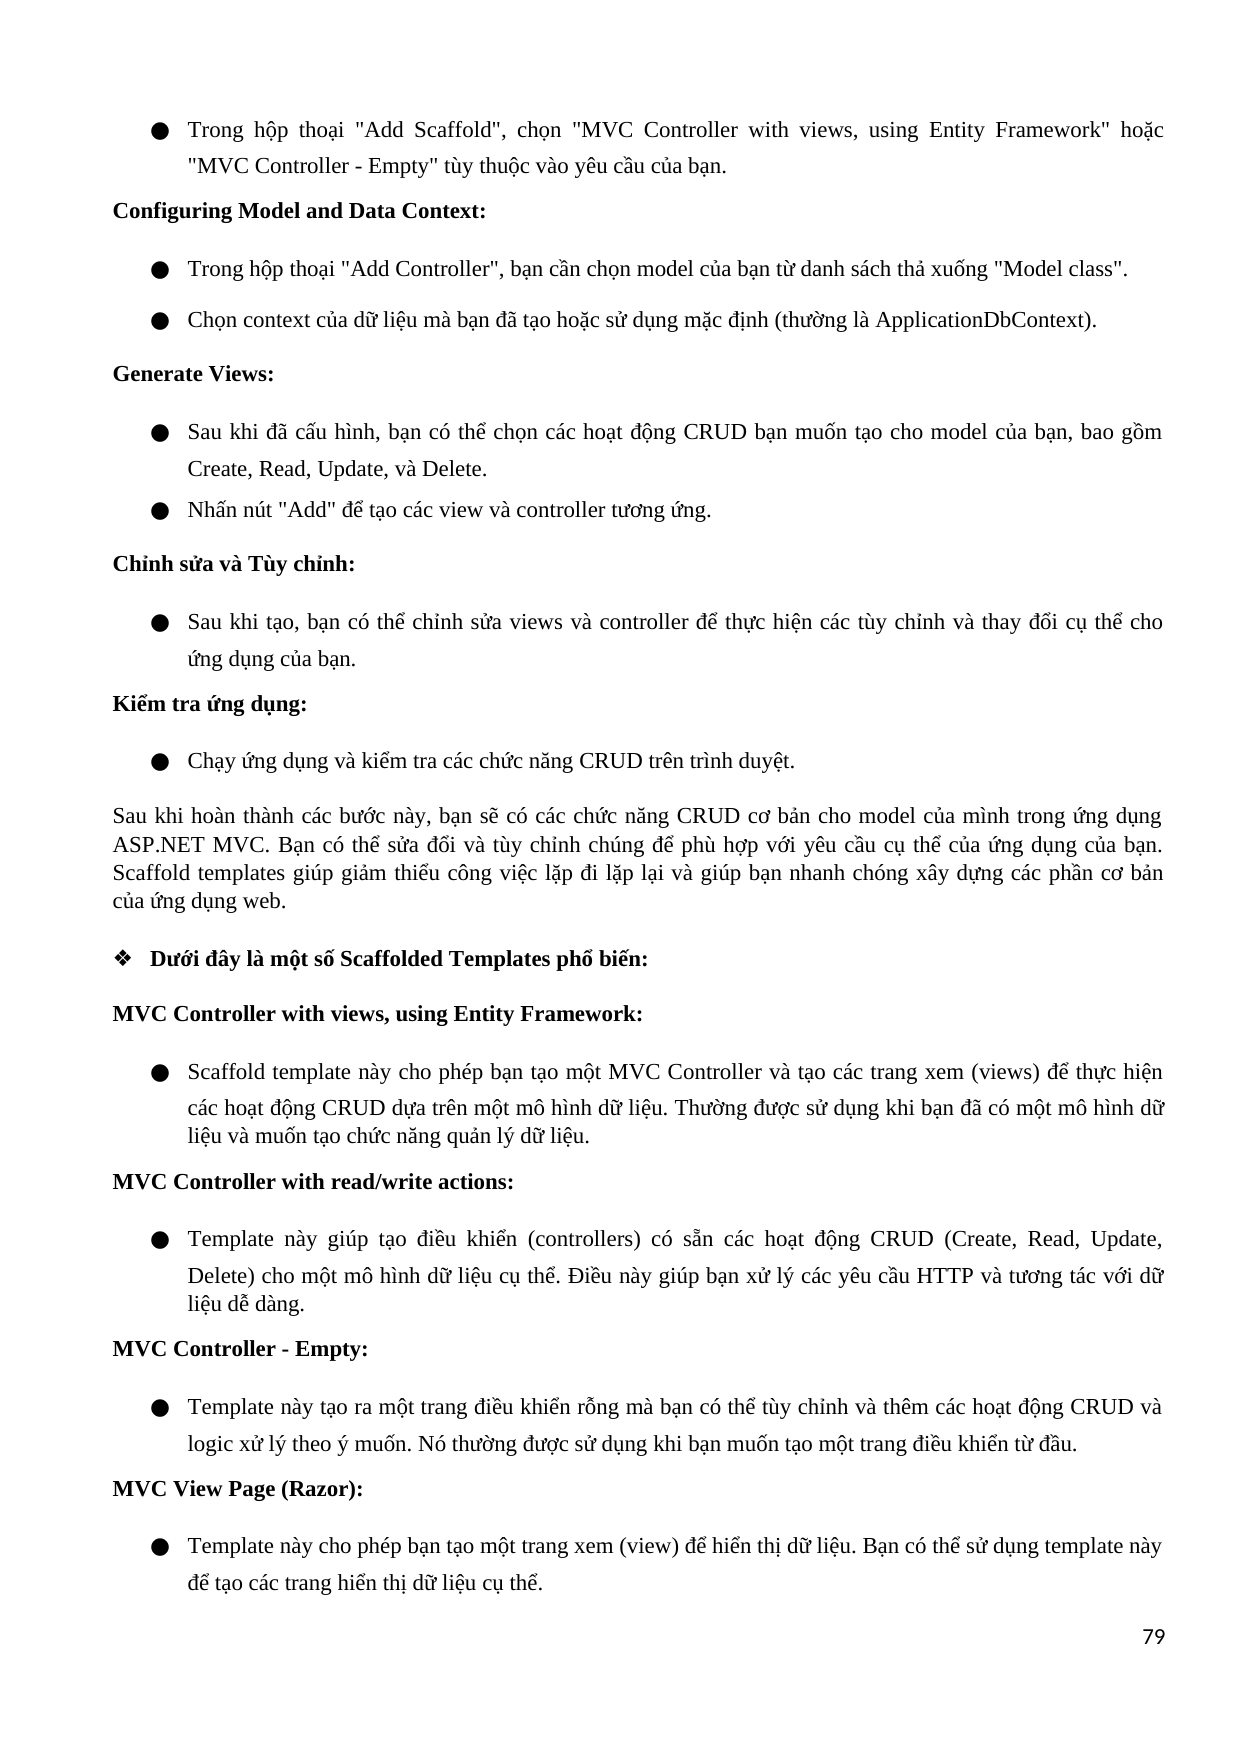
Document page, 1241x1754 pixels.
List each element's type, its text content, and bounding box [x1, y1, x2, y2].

list Template này giúp tạo điều khiển (controllers) có sẵn các hoạt động CRUD (Create, Read, Update, Delete) cho một mô hình dữ liệu cụ thể. Điều này giúp bạn xử lý các yêu cầu HTTP và tương tác với dữ liệu dễ dàng. [150, 1213, 1165, 1317]
text Kiểm tra ứng dụng: [112, 690, 1165, 716]
list Scaffold template này cho phép bạn tạo một MVC Controller và tạo các trang xem (views) để thực hiện các hoạt động CRUD dựa trên một mô hình dữ liệu. Thường được sử dụng khi bạn đã có một mô hình dữ liệu và muốn tạo chức năng quản lý dữ liệu. [150, 1045, 1165, 1149]
list Sau khi tạo, bạn có thể chỉnh sửa views và controller để thực hiện các tùy chỉnh và thay đổi cụ thể cho ứng dụng của bạn. [150, 596, 1165, 671]
text MVC View Page (Razor): [112, 1475, 1165, 1501]
text Generate Views: [112, 360, 1165, 387]
text MVC Controller with read/write actions: [112, 1168, 1165, 1194]
list Sau khi đã cấu hình, bạn có thể chọn các hoạt động CRUD bạn muốn tạo cho model của bạn, bao gồm Create, Read, Update, và Delete. [150, 406, 1165, 481]
list Template này cho phép bạn tạo một trang xem (view) để hiển thị dữ liệu. Bạn có thể sử dụng template này để tạo các trang hiển thị dữ liệu cụ thể. [150, 1520, 1165, 1595]
list Chọn context của dữ liệu mà bạn đã tạo hoặc sử dụng mặc định (thường là ApplicationDbContext). [150, 293, 1165, 340]
text MVC Controller - Empty: [112, 1335, 1165, 1362]
list Trong hộp thoại "Add Controller", bạn cần chọn model của bạn từ danh sách thả xuống "Model class". [150, 242, 1165, 289]
text Chỉnh sửa và Tùy chỉnh: [112, 550, 1165, 577]
list Dưới đây là một số Scaffolded Templates phổ biến: [112, 933, 1165, 979]
list Nhấn nút "Add" để tạo các view và controller tương ứng. [150, 483, 1165, 530]
list Trong hộp thoại "Add Scaffold", chọn "MVC Controller with views, using Entity Framework" hoặc "MVC Controller - Empty" tùy thuộc vào yêu cầu của bạn. [150, 103, 1165, 178]
text Sau khi hoàn thành các bước này, bạn sẽ có các chức năng CRUD cơ bản cho model của mình trong ứng dụng ASP.NET MVC. Bạn có thể sửa đổi và tùy chỉnh chúng để phù hợp với yêu cầu cụ thể của ứng dụng của bạn. Scaffold templates giúp giảm thiểu công việc lặp đi lặp lại và giúp bạn nhanh chóng xây dựng các phần cơ bản của ứng dụng web. [112, 802, 1165, 914]
list Template này tạo ra một trang điều khiển rỗng mà bạn có thể tùy chỉnh và thêm các hoạt động CRUD và logic xử lý theo ý muốn. Nó thường được sử dụng khi bạn muốn tạo một trang điều khiển từ đầu. [150, 1381, 1165, 1456]
text Configuring Model and Data Context: [112, 197, 1165, 223]
text MVC Controller with views, using Entity Framework: [112, 1000, 1165, 1026]
list Chạy ứng dụng và kiểm tra các chức năng CRUD trên trình duyệt. [150, 735, 1165, 782]
